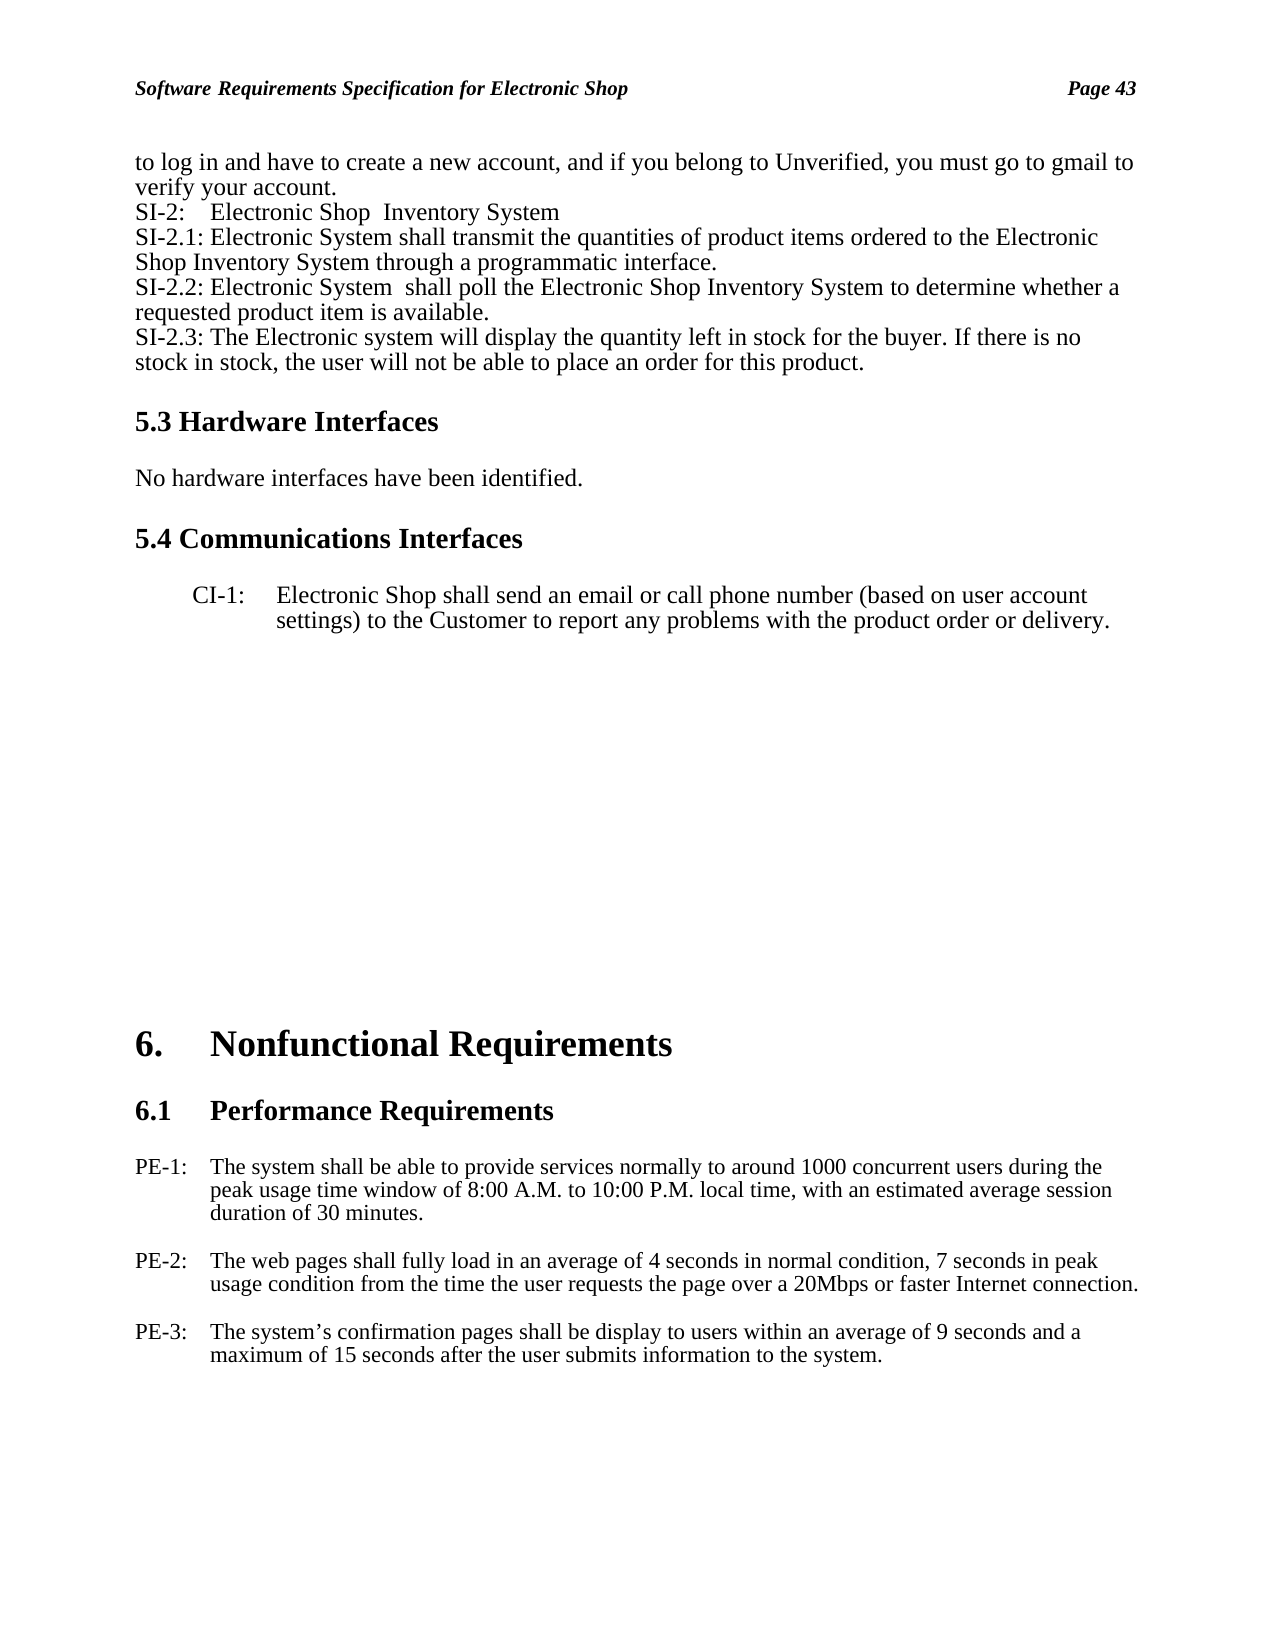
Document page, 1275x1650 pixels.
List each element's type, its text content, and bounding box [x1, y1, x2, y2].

subtitle 5.4 Communications Interfaces [135, 521, 1140, 554]
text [135, 150, 1140, 200]
subtitle Performance Requirements [135, 1093, 1140, 1127]
list CI-1: Electronic Shop shall send an email or call phone number (based on user account settings) to the Customer to report any problems with the product order or delivery. [192, 584, 1140, 634]
text PE-2: The web pages shall fully load in an average of 4 seconds in normal condition, 7 seconds in peak usage condition from the time the user requests the page over a 20Mbps or faster Internet connection. [135, 1250, 1140, 1296]
subtitle 5.3 Hardware Interfaces [135, 404, 1140, 438]
text SI-2: Electronic Shop Inventory System [135, 200, 1140, 225]
list No hardware interfaces have been identified. [135, 467, 1140, 492]
text PE-1: The system shall be able to provide services normally to around 1000 concurrent users during the peak usage time window of 8:00 A.M. to 10:00 P.M. local time, with an estimated average session duration of 30 minutes. [135, 1156, 1140, 1225]
text SI-2.1: Electronic System shall transmit the quantities of product items ordered to the Electronic Shop Inventory System through a programmatic interface. [135, 225, 1140, 275]
text SI-2.3: The Electronic system will display the quantity left in stock for the buyer. If there is no stock in stock, the user will not be able to place an order for this product. [135, 325, 1140, 375]
text SI-2.2: Electronic System shall poll the Electronic Shop Inventory System to determine whether a requested product item is available. [135, 275, 1140, 325]
subtitle Nonfunctional Requirements [135, 1021, 1140, 1064]
text PE-3: The system’s confirmation pages shall be display to users within an average of 9 seconds and a maximum of 15 seconds after the user submits information to the system. [135, 1321, 1140, 1367]
